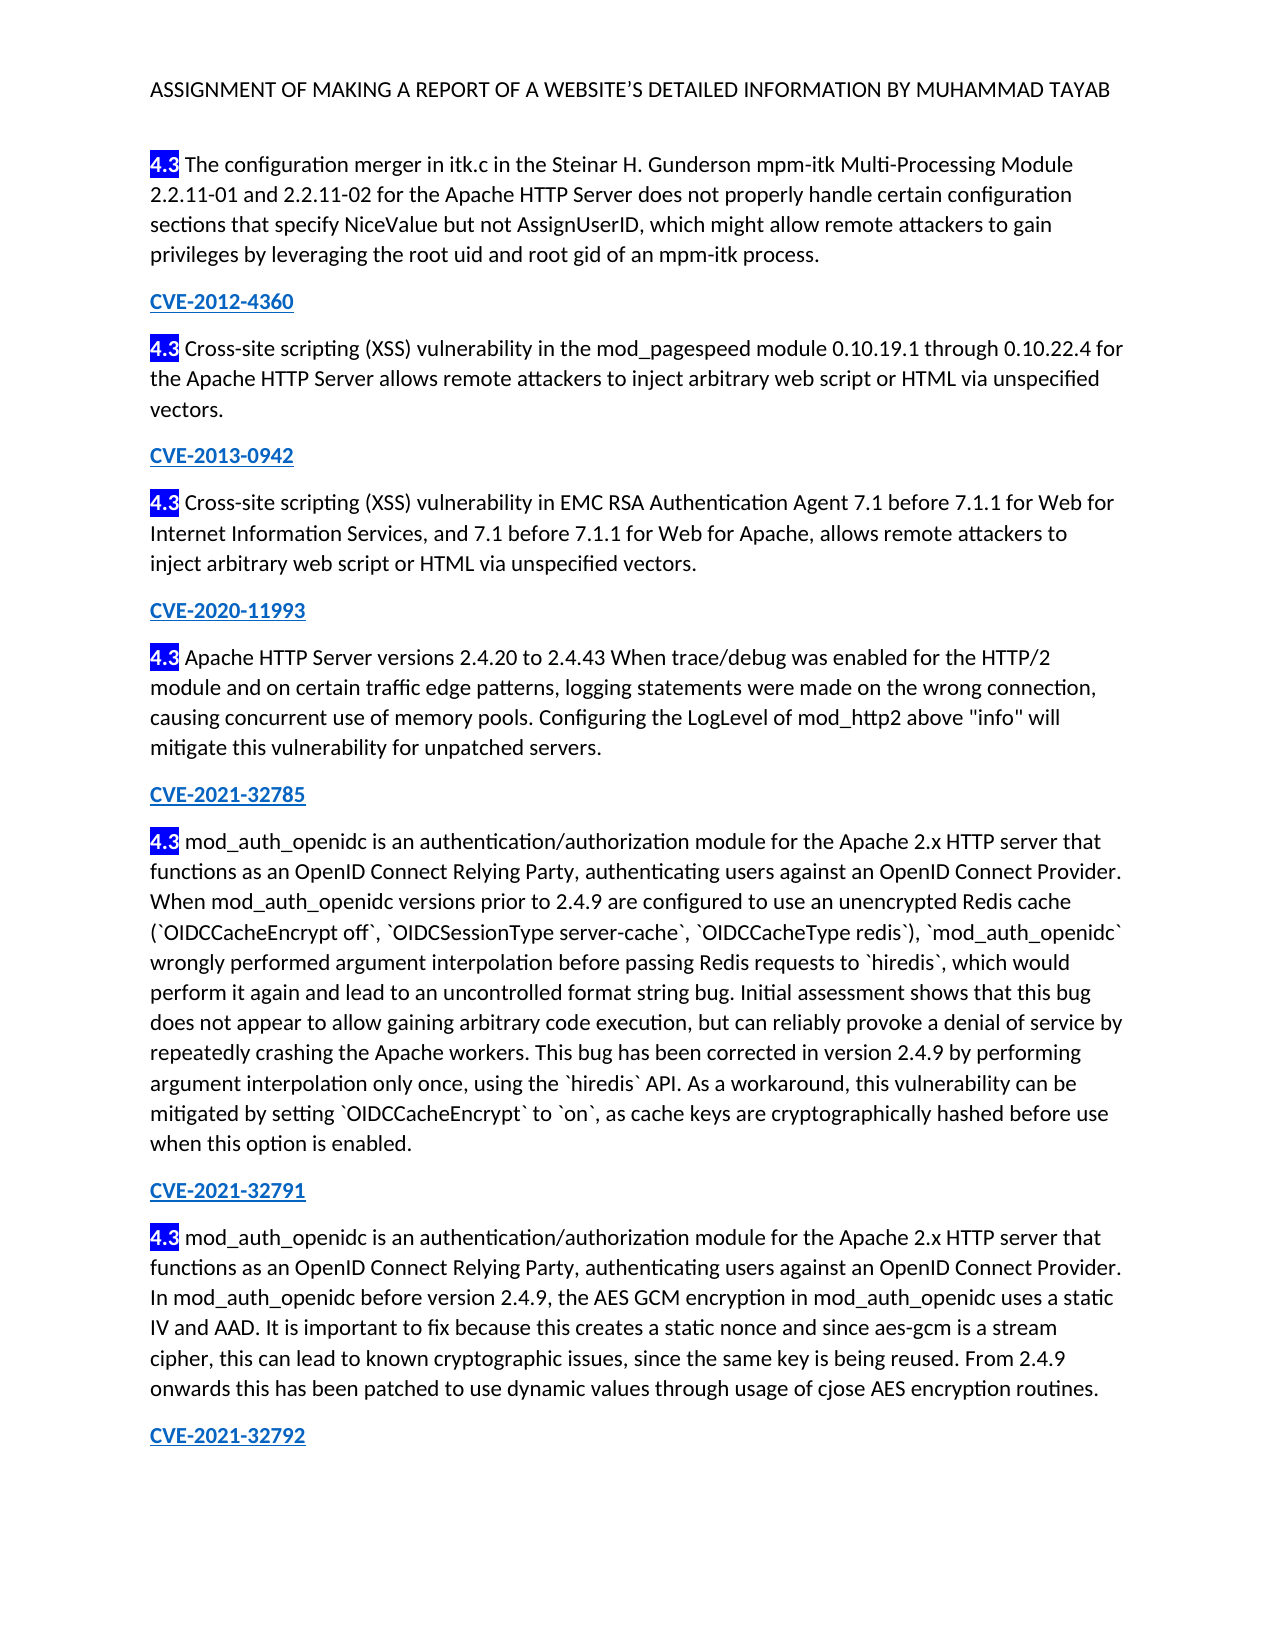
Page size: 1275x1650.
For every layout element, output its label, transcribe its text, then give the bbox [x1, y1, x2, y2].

text 4.3 Cross-site scripting (XSS) vulnerability in the mod_pagespeed module 0.10.19.1 through 0.10.22.4 for the Apache HTTP Server allows remote attackers to inject arbitrary web script or HTML via unspecified vectors. [150, 334, 1125, 423]
text 4.3 The configuration merger in itk.c in the Steinar H. Gunderson mpm-itk Multi-Processing Module 2.2.11-01 and 2.2.11-02 for the Apache HTTP Server does not properly handle certain configuration sections that specify NiceValue but not AssignUserID, which might allow remote attackers to gain privileges by leveraging the root uid and root gid of an mpm-itk process. [150, 150, 1125, 269]
text CVE-2013-0942 [150, 442, 1125, 470]
text 4.3 mod_auth_openidc is an authentication/authorization module for the Apache 2.x HTTP server that functions as an OpenID Connect Relying Party, authenticating users against an OpenID Connect Provider. In mod_auth_openidc before version 2.4.9, the AES GCM encryption in mod_auth_openidc uses a static IV and AAD. It is important to fix because this creates a static nonce and since aes-gcm is a stream cipher, this can lead to known cryptographic issues, since the same key is being reused. From 2.4.9 onwards this has been patched to use dynamic values through usage of cjose AES encryption routines. [150, 1223, 1125, 1402]
text CVE-2012-4360 [150, 287, 1125, 316]
text CVE-2021-32785 [150, 780, 1125, 808]
text 4.3 Apache HTTP Server versions 2.4.20 to 2.4.43 When trace/debug was enabled for the HTTP/2 module and on certain traffic edge patterns, logging statements were made on the wrong connection, causing concurrent use of memory pools. Configuring the LogLevel of mod_http2 above "info" will mitigate this vulnerability for unpatched servers. [150, 643, 1125, 761]
text CVE-2021-32792 [150, 1421, 1125, 1449]
text 4.3 mod_auth_openidc is an authentication/authorization module for the Apache 2.x HTTP server that functions as an OpenID Connect Relying Party, authenticating users against an OpenID Connect Provider. When mod_auth_openidc versions prior to 2.4.9 are configured to use an unencrypted Redis cache (`OIDCCacheEncrypt off`, `OIDCSessionType server-cache`, `OIDCCacheType redis`), `mod_auth_openidc` wrongly performed argument interpolation before passing Redis requests to `hiredis`, which would perform it again and lead to an uncontrolled format string bug. Initial assessment shows that this bug does not appear to allow gaining arbitrary code execution, but can reliably provoke a denial of service by repeatedly crashing the Apache workers. This bug has been corrected in version 2.4.9 by performing argument interpolation only once, using the `hiredis` API. As a workaround, this vulnerability can be mitigated by setting `OIDCCacheEncrypt` to `on`, as cache keys are cryptographically hashed before use when this option is enabled. [150, 827, 1125, 1157]
text CVE-2020-11993 [150, 596, 1125, 624]
text CVE-2021-32791 [150, 1176, 1125, 1204]
text 4.3 Cross-site scripting (XSS) vulnerability in EMC RSA Authentication Agent 7.1 before 7.1.1 for Web for Internet Information Services, and 7.1 before 7.1.1 for Web for Apache, allows remote attackers to inject arbitrary web script or HTML via unspecified vectors. [150, 488, 1125, 577]
